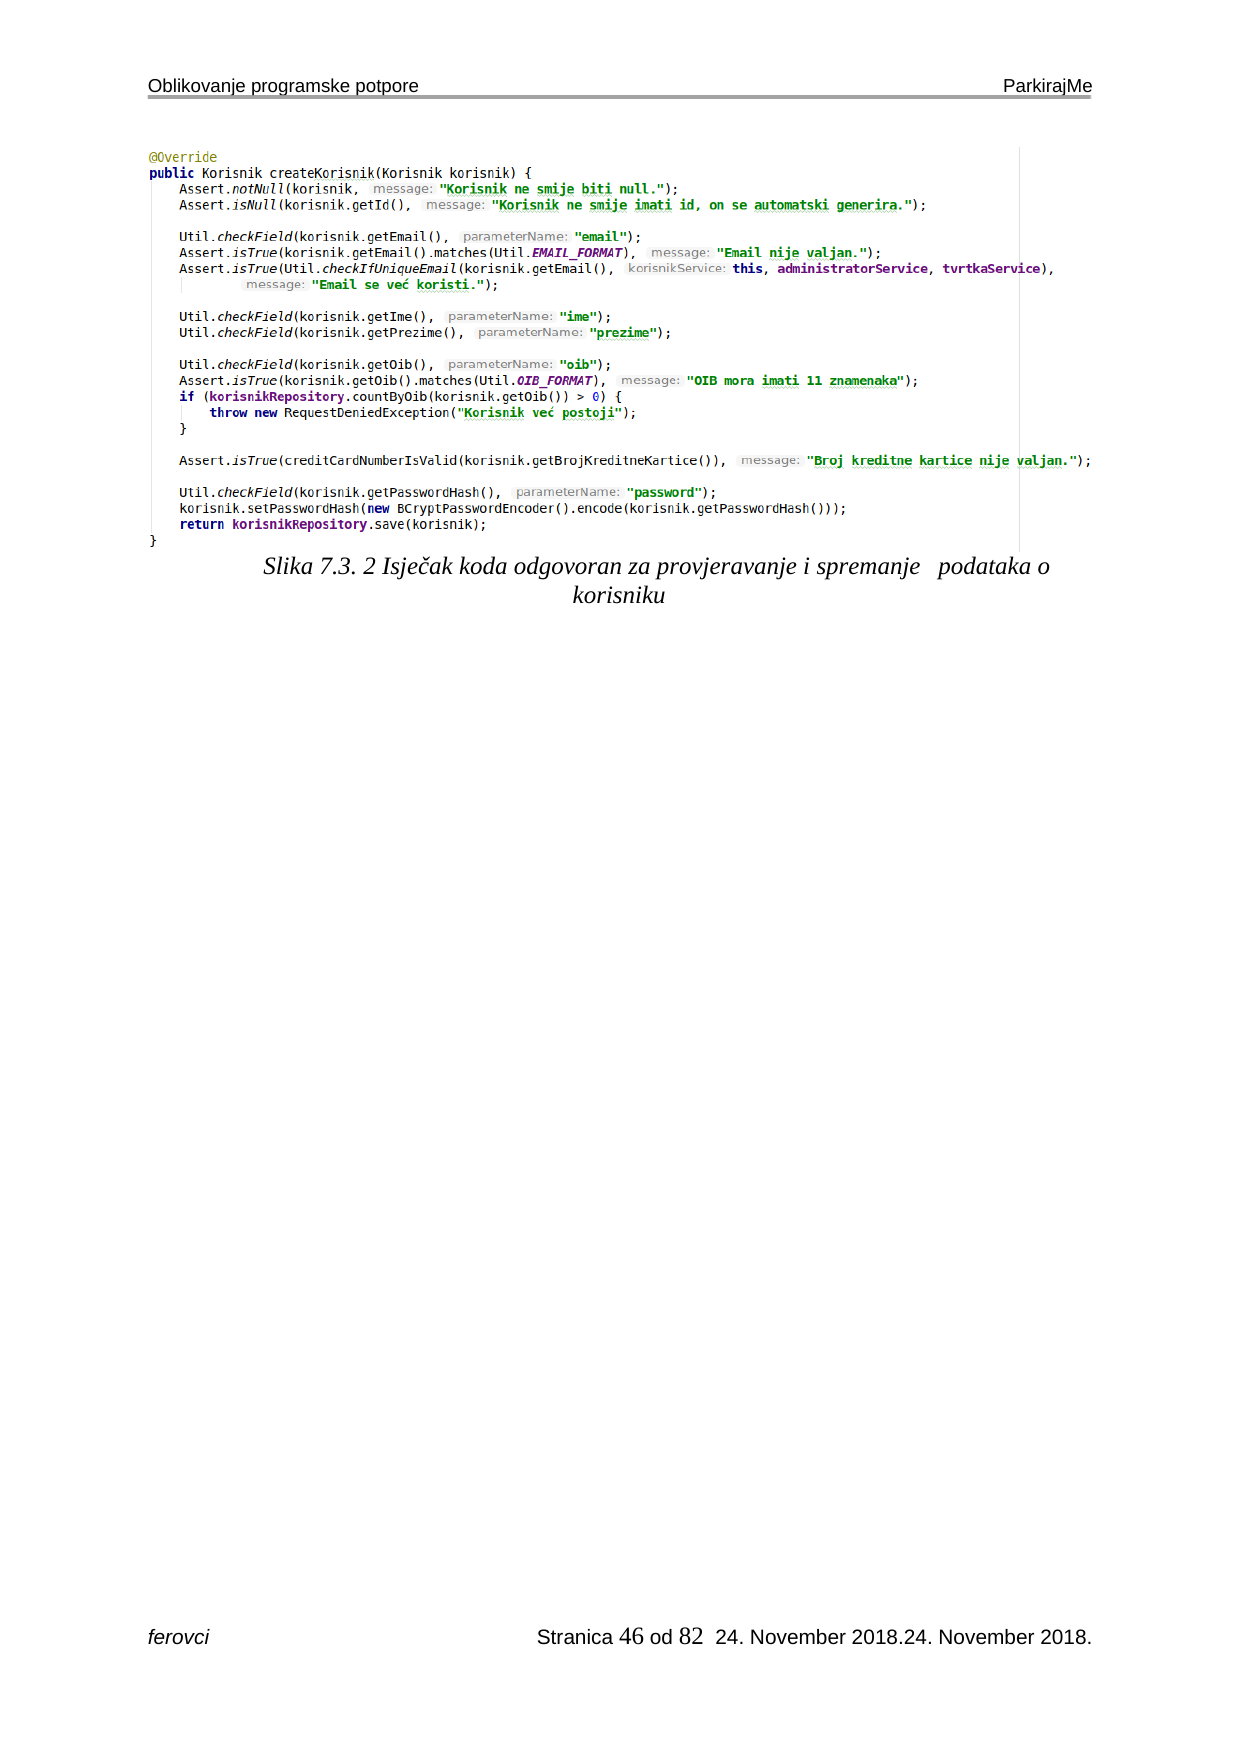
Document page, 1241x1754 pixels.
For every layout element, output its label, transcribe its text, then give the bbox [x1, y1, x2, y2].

picture [147, 95, 1092, 99]
picture [147, 147, 1093, 552]
text Slika 7.3. 2 Isječak koda odgovoran za provjeravanje i spremanje podataka o korisniku [148, 552, 1093, 609]
